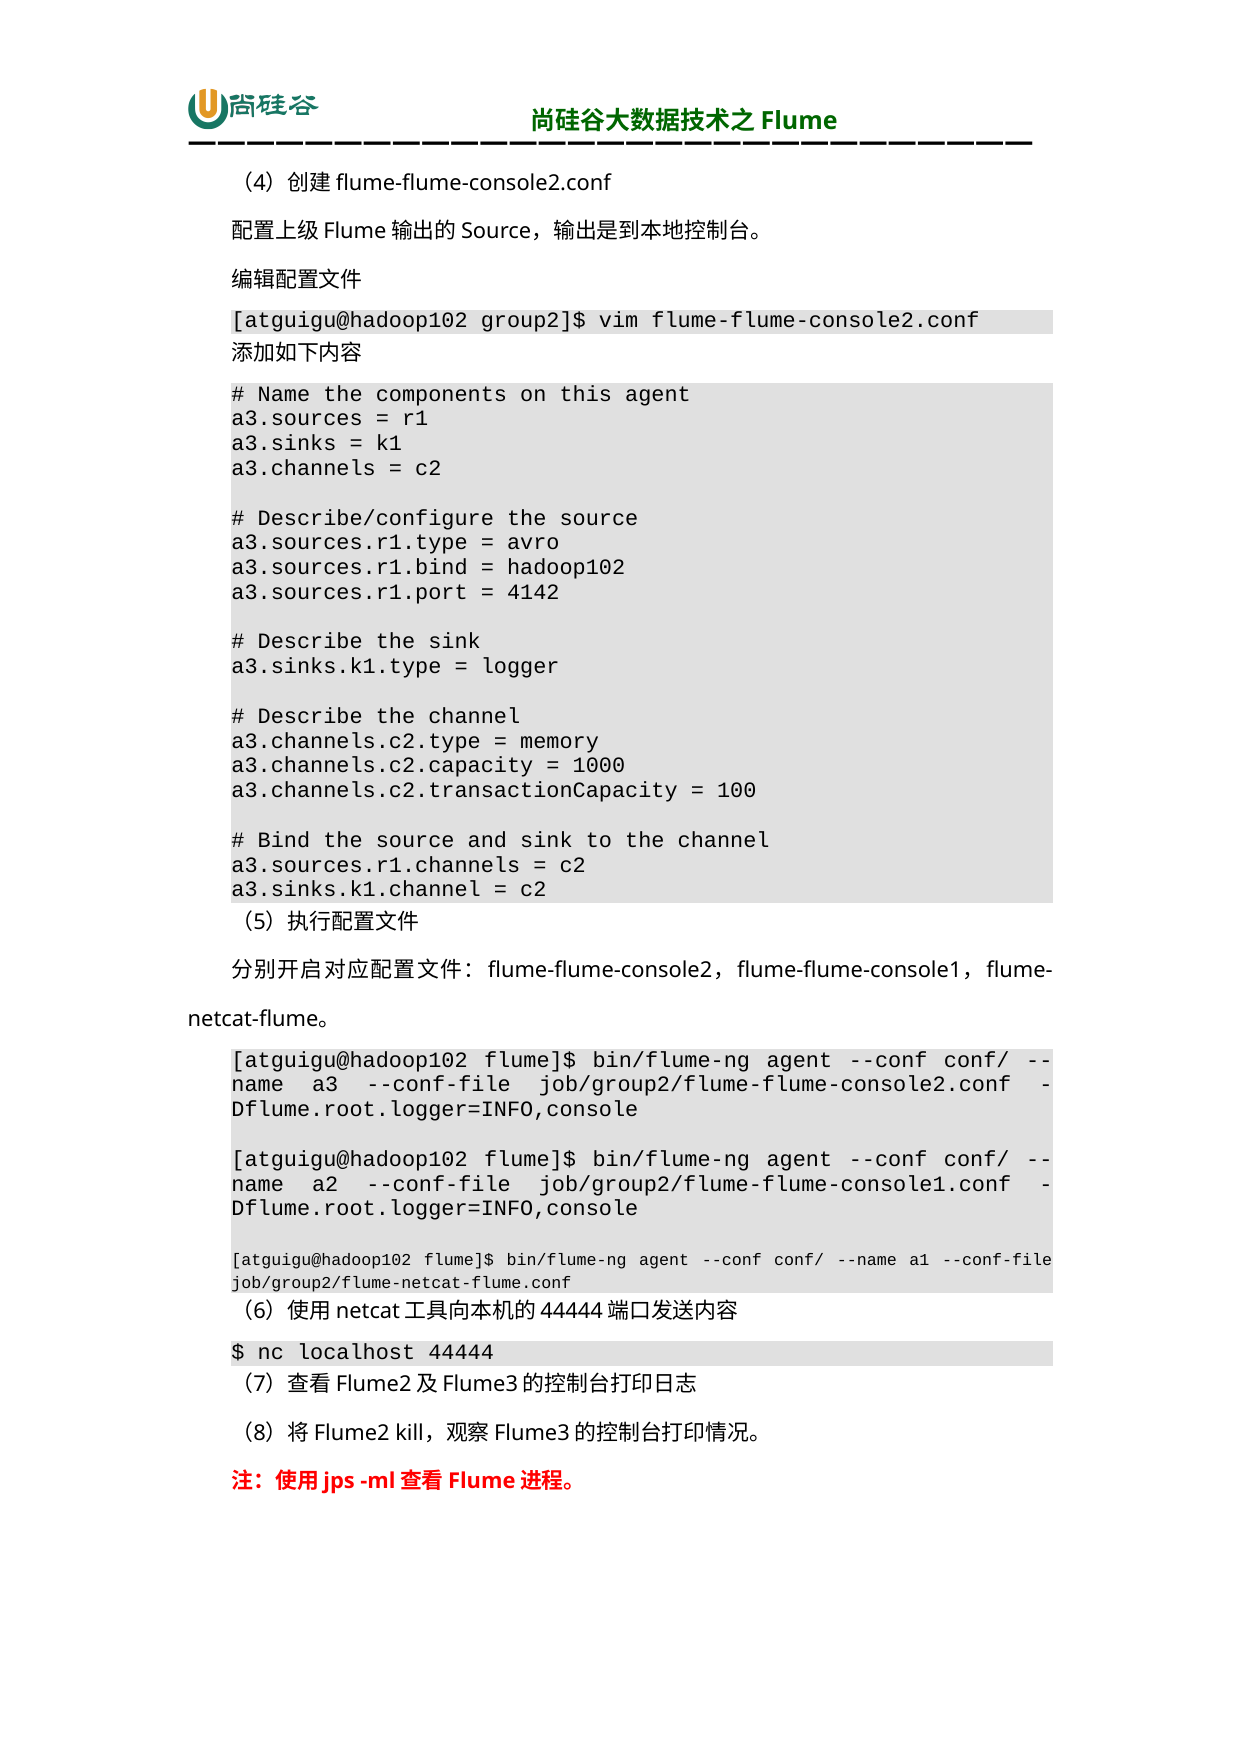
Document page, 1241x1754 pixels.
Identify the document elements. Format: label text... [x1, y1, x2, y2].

text # Bind the source and sink to the channel [231, 829, 1053, 854]
text a3.sources.r1.channels = c2 [231, 854, 1053, 879]
text [atguigu@hadoop102 flume]$ bin/flume-ng agent --conf conf/ --name a2 --conf-file job/group2/flume-flume-console1.conf -Dflume.root.logger=INFO,console [231, 1148, 1053, 1222]
text （6）使用netcat工具向本机的44444端口发送内容 [187, 1293, 1053, 1326]
text 编辑配置文件 [187, 261, 1053, 294]
text 配置上级Flume输出的Source，输出是到本地控制台。 [187, 213, 1053, 246]
text a3.channels.c2.capacity = 1000 [231, 755, 1053, 779]
text a3.sinks.k1.type = logger [231, 656, 1053, 680]
text （5）执行配置文件 [187, 903, 1053, 936]
text 分别开启对应配置文件：flume-flume-console2，flume-flume-console1，flume-netcat-flume。 [187, 952, 1053, 1033]
text [atguigu@hadoop102 flume]$ bin/flume-ng agent --conf conf/ --name a3 --conf-file job/group2/flume-flume-console2.conf -Dflume.root.logger=INFO,console [231, 1049, 1053, 1123]
text a3.channels = c2 [231, 457, 1053, 482]
text a3.sinks = k1 [231, 432, 1053, 457]
text a3.sources.r1.bind = hadoop102 [231, 556, 1053, 581]
text [atguigu@hadoop102 flume]$ bin/flume-ng agent --conf conf/ --name a1 --conf-file job/group2/flume-netcat-flume.conf [231, 1247, 1053, 1293]
text a3.sources.r1.port = 4142 [231, 581, 1053, 606]
text # Describe/configure the source [231, 507, 1053, 532]
text a3.channels.c2.type = memory [231, 730, 1053, 755]
text # Describe the sink [231, 631, 1053, 656]
text # Describe the channel [231, 705, 1053, 730]
text $ nc localhost 44444 [231, 1341, 1053, 1366]
text （7）查看Flume2及Flume3的控制台打印日志 [187, 1366, 1053, 1399]
text a3.sources.r1.type = avro [231, 532, 1053, 556]
text a3.sinks.k1.channel = c2 [231, 879, 1053, 903]
text 注：使用jps -ml查看Flume进程。 [187, 1463, 1053, 1495]
text （4）创建flume-flume-console2.conf [187, 165, 1053, 197]
text [atguigu@hadoop102 group2]$ vim flume-flume-console2.conf [231, 310, 1053, 334]
text a3.channels.c2.transactionCapacity = 100 [231, 779, 1053, 804]
text a3.sources = r1 [231, 408, 1053, 432]
text # Name the components on this agent [231, 383, 1053, 408]
text （8）将Flume2 kill，观察Flume3的控制台打印情况。 [187, 1414, 1053, 1447]
text 添加如下内容 [187, 334, 1053, 367]
